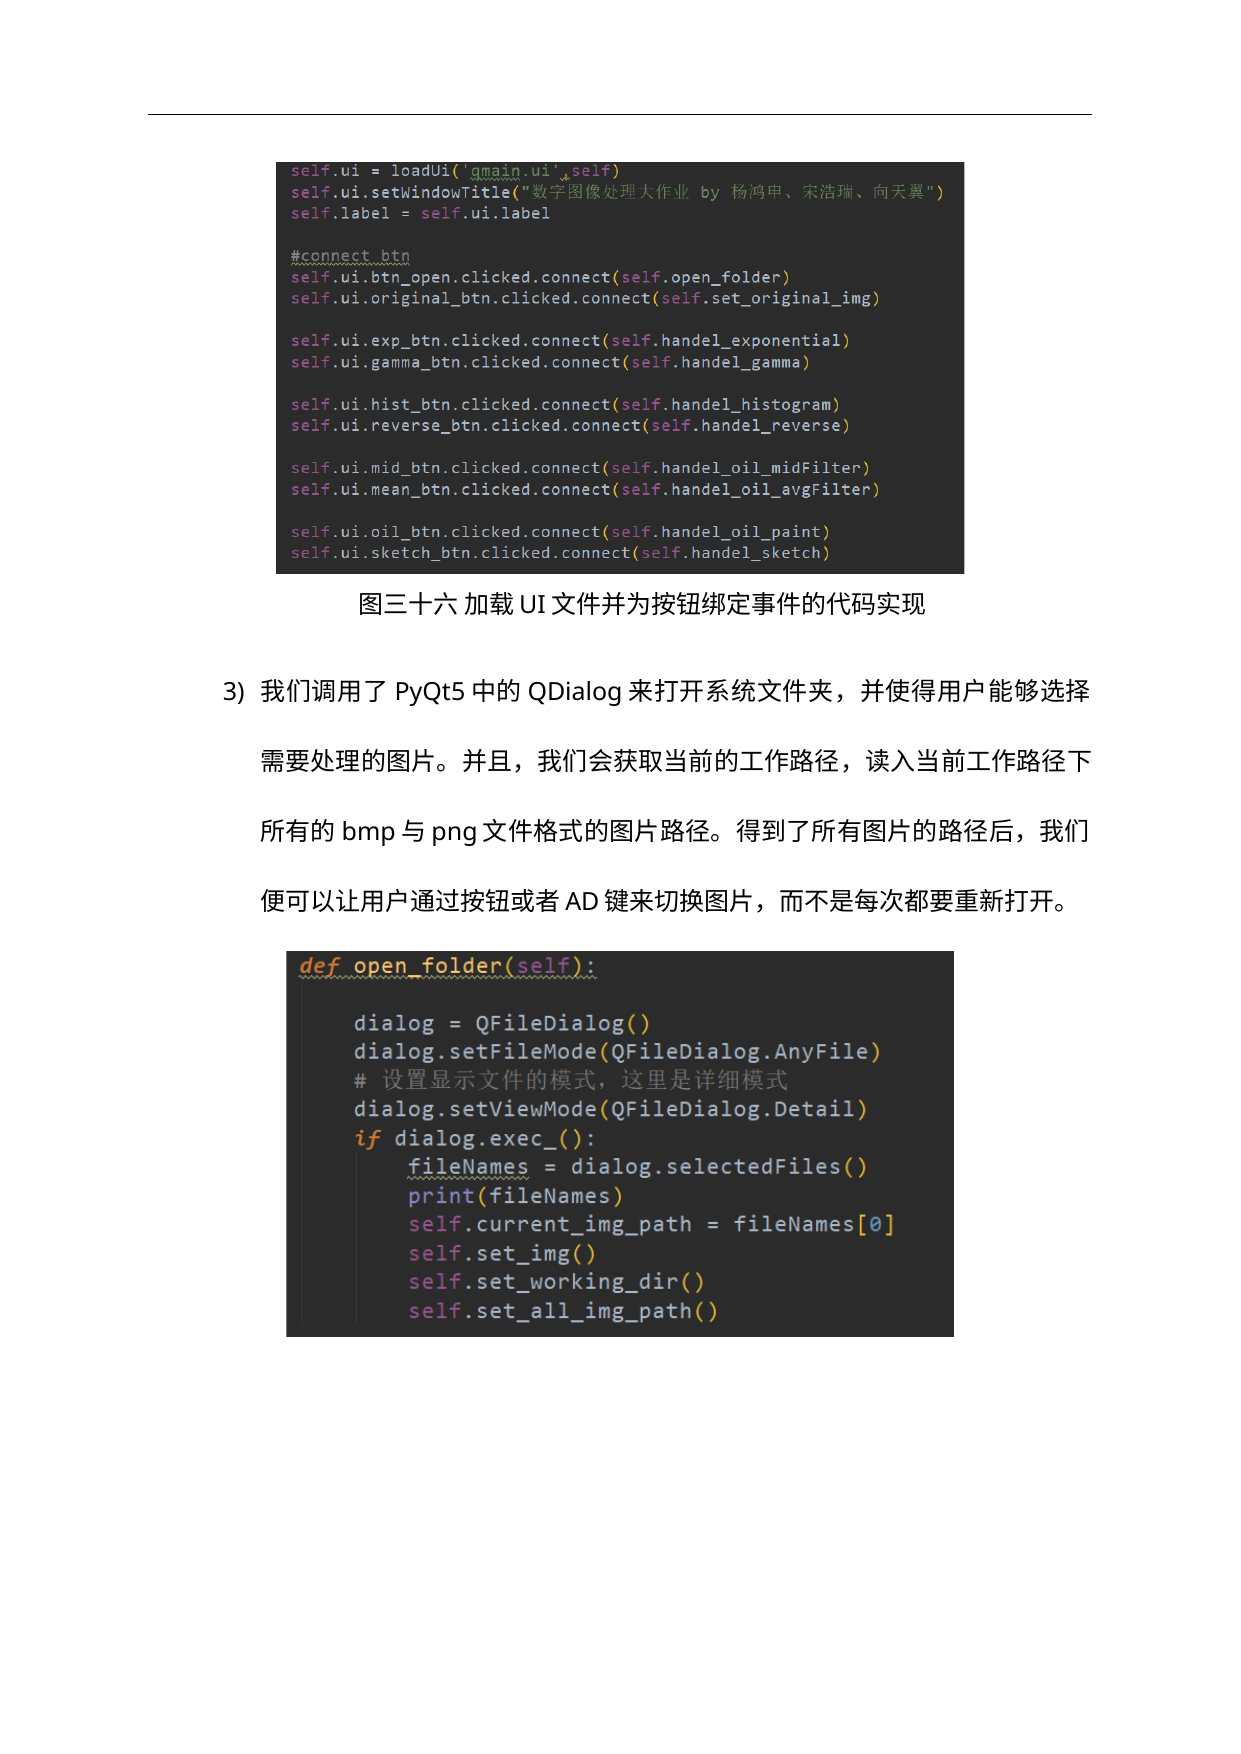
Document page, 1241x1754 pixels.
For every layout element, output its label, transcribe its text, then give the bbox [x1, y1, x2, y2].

text 图三十六 加载UI文件并为按钮绑定事件的代码实现 [148, 584, 1092, 621]
list 我们调用了PyQt5中的QDialog来打开系统文件夹，并使得用户能够选择需要处理的图片。并且，我们会获取当前的工作路径，读入当前工作路径下所有的bmp与png文件格式的图片路径。得到了所有图片的路径后，我们便可以让用户通过按钮或者AD键来切换图片，而不是每次都要重新打开。 [223, 657, 1092, 932]
picture [276, 162, 965, 574]
picture [286, 951, 954, 1337]
